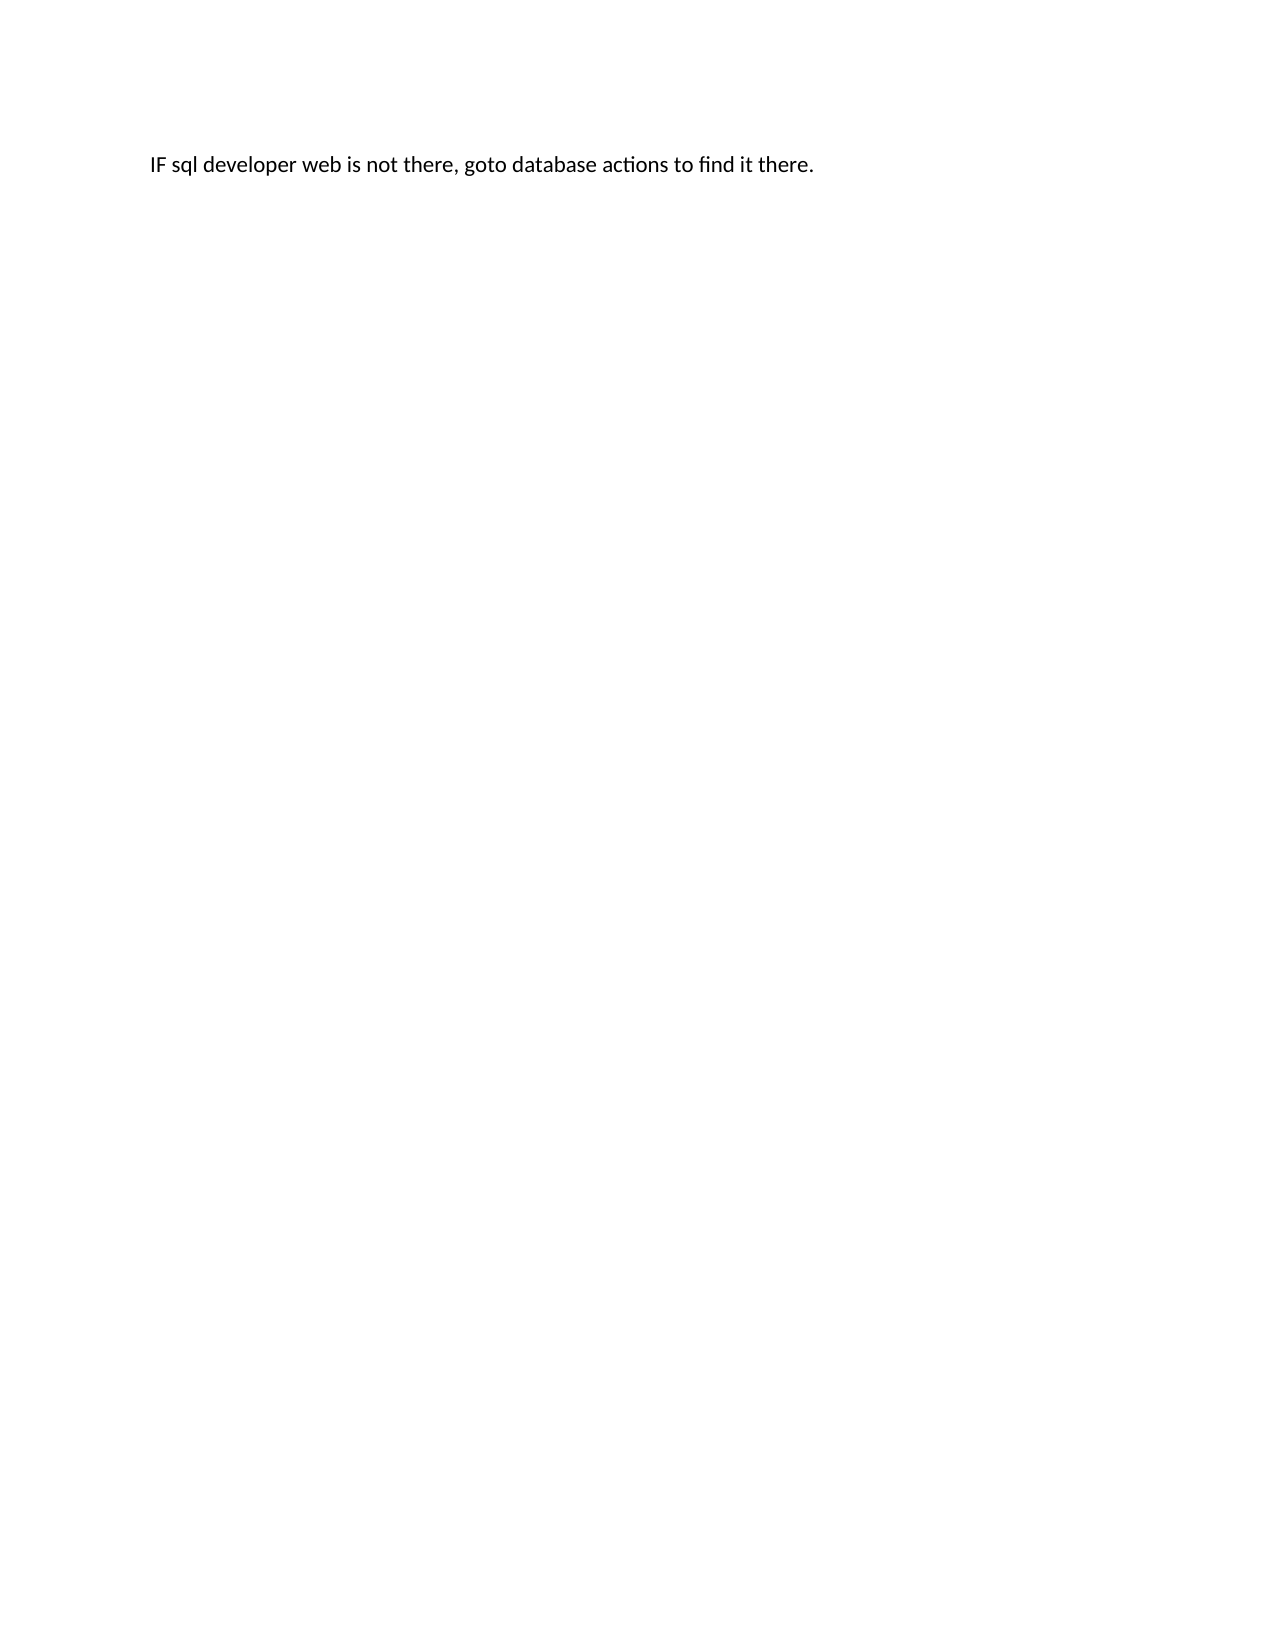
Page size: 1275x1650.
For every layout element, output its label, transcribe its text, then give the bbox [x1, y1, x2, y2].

text IF sql developer web is not there, goto database actions to find it there. [150, 150, 1125, 178]
